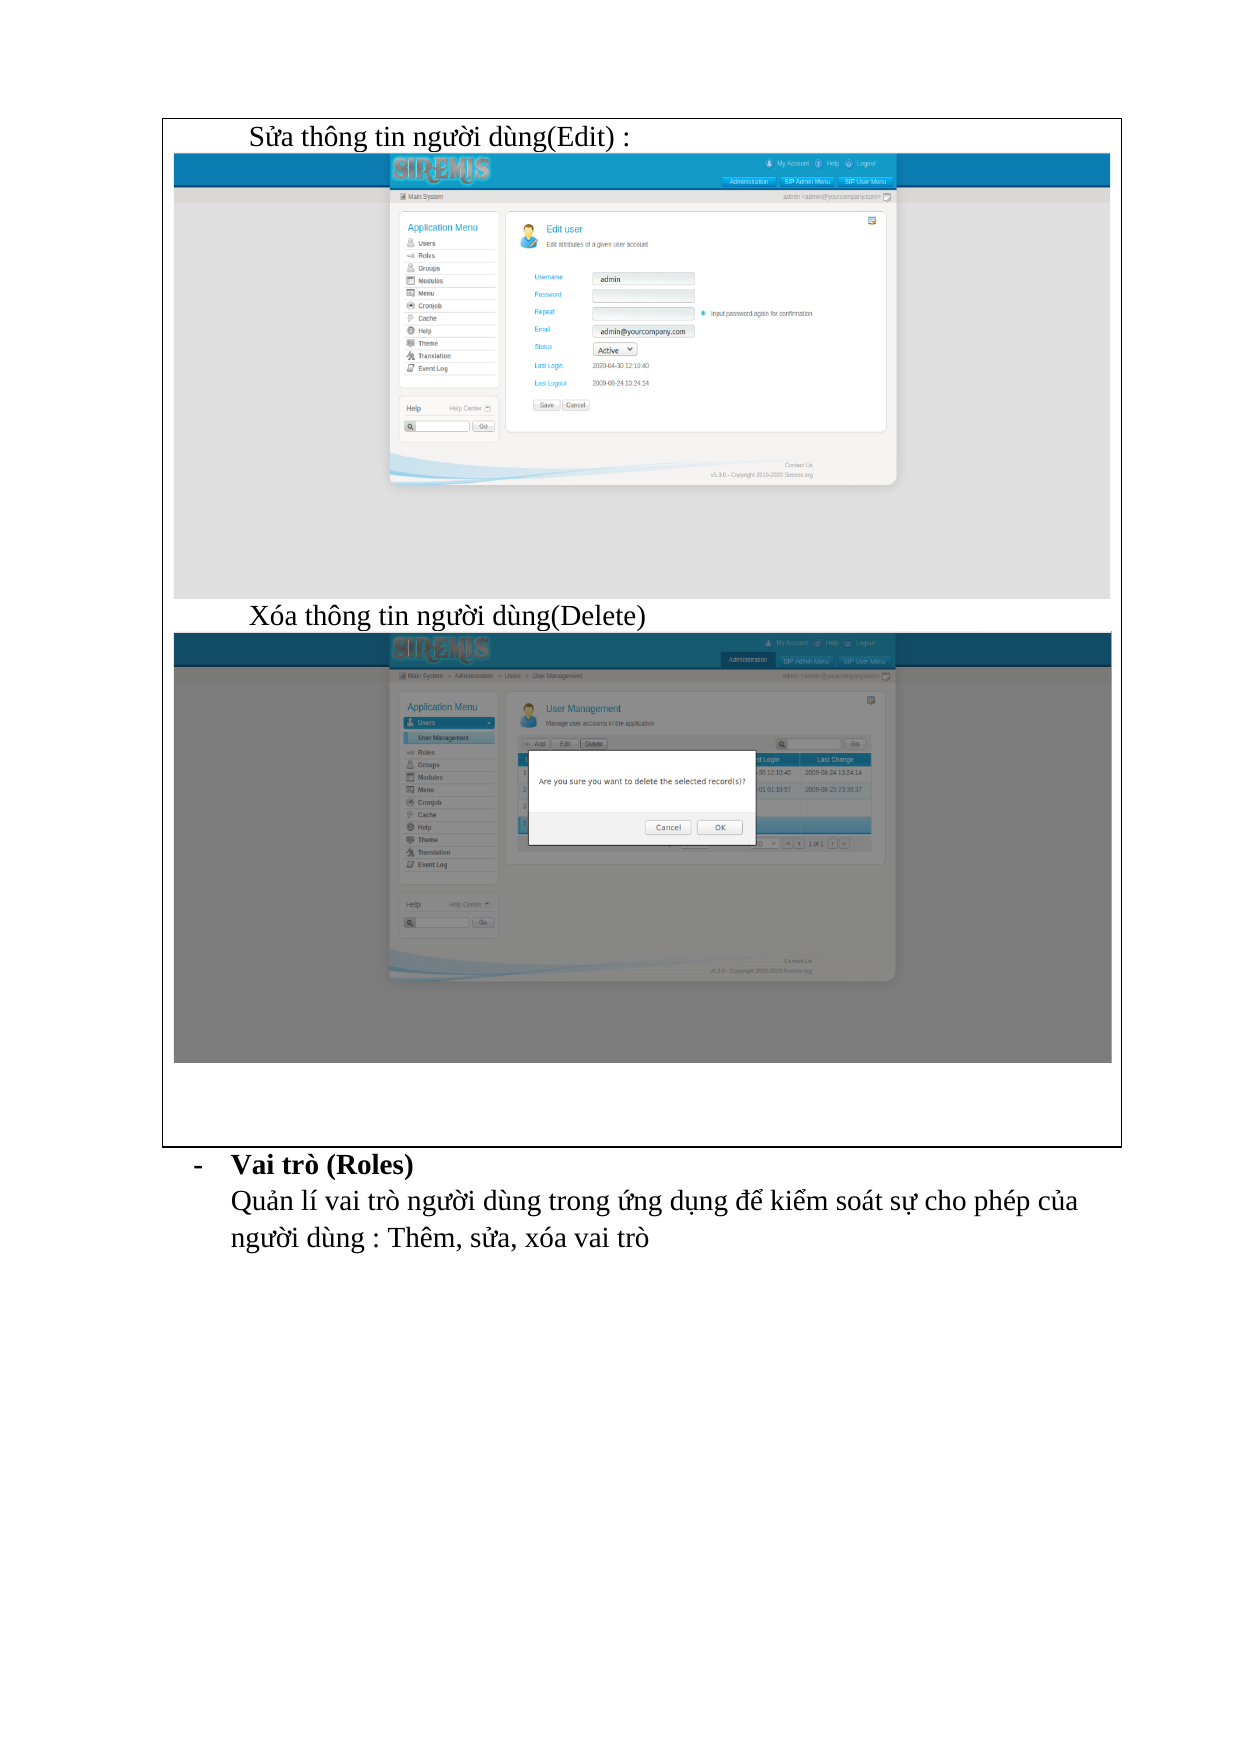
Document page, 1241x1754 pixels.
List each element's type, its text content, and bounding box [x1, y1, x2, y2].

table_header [163, 119, 1121, 1146]
list Vai trò (Roles) [193, 1148, 1122, 1181]
picture [173, 152, 1110, 599]
picture [173, 631, 1112, 1063]
list Quản lí vai trò người dùng trong ứng dụng để kiểm soát sự cho phép của người dùng : Thêm, sửa, xóa vai trò [231, 1183, 1122, 1253]
